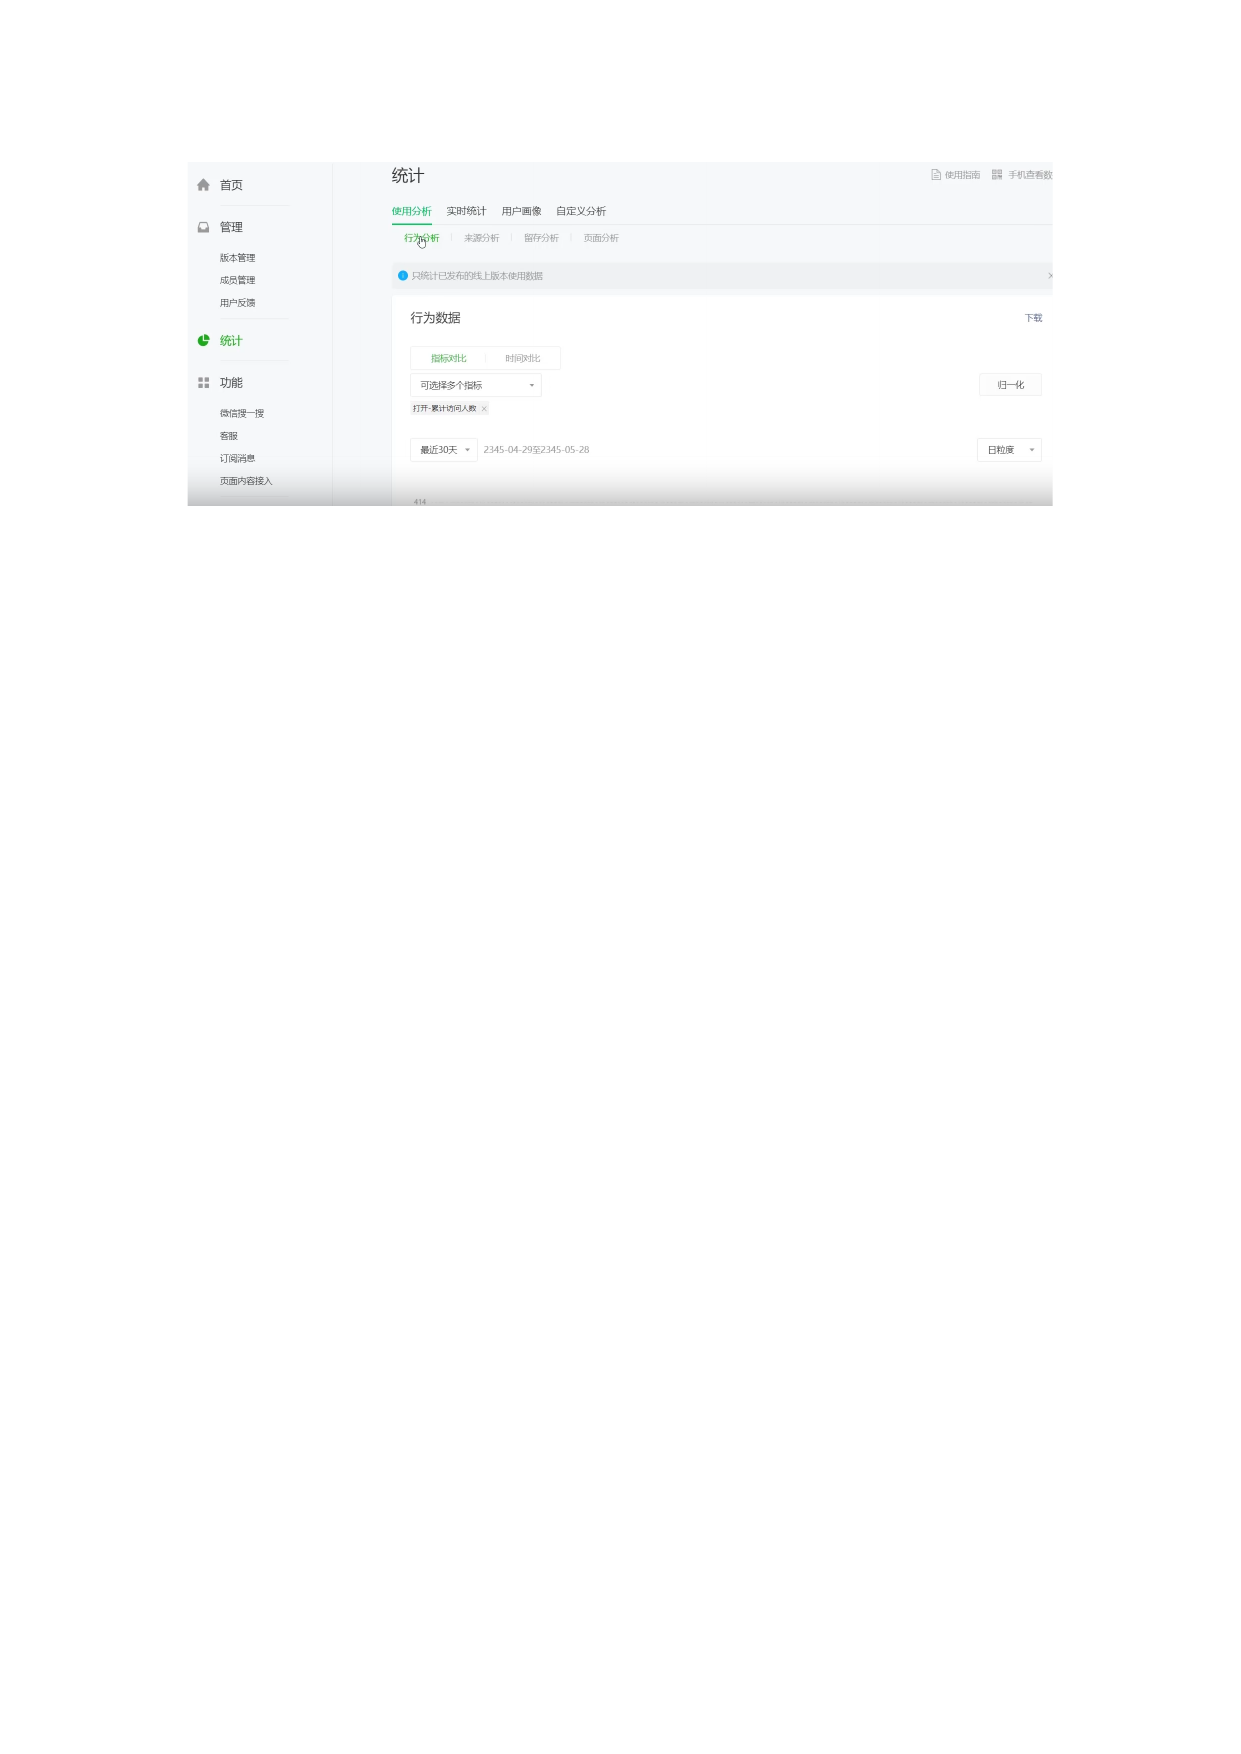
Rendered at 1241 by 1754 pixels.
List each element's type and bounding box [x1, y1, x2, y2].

picture [187, 162, 1053, 506]
